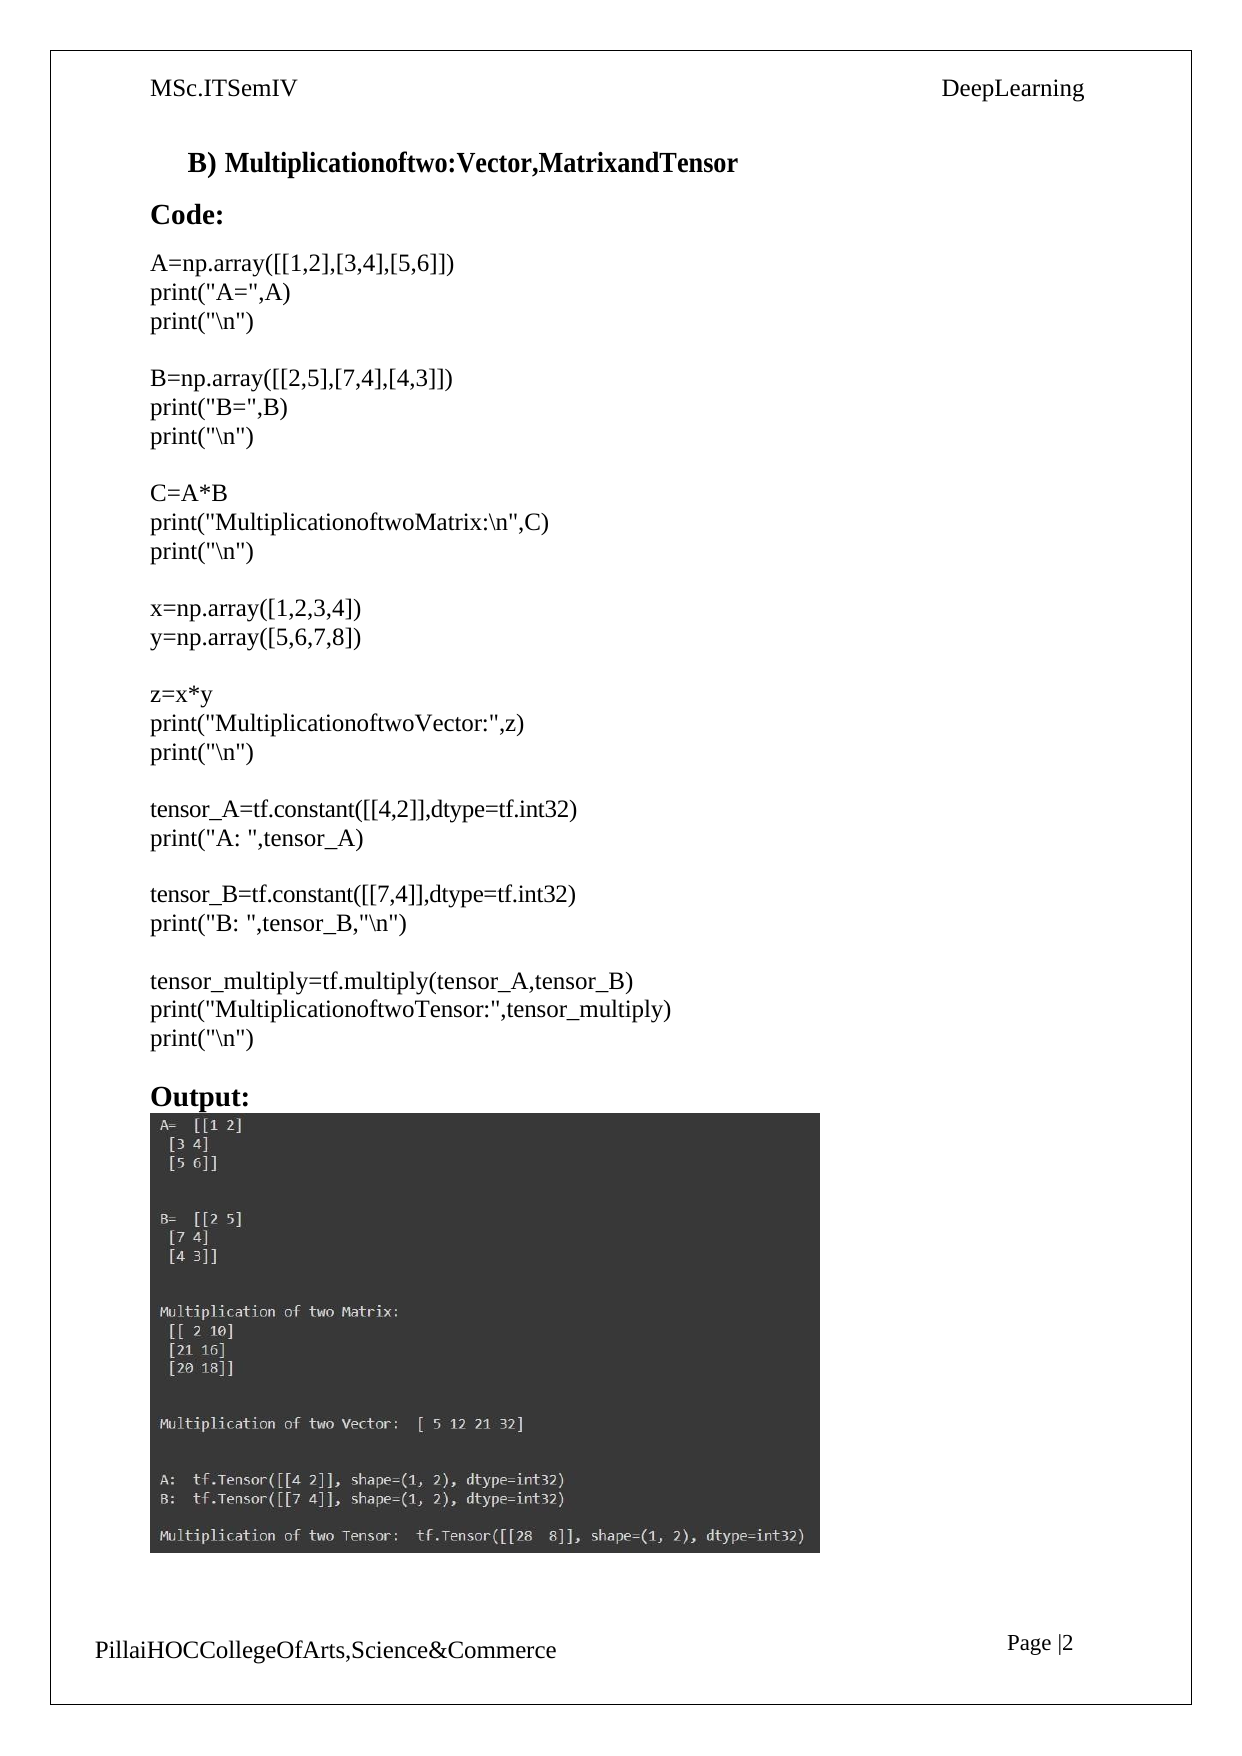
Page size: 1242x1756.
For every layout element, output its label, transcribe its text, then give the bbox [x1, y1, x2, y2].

text tensor_B=tf.constant([[7,4]],dtype=tf.int32) print("B: ",tensor_B,"\n") [150, 880, 578, 936]
picture [150, 1113, 820, 1553]
text z=x*y print("MultiplicationoftwoVector:",z) print("\n") [150, 679, 526, 765]
text tensor_multiply=tf.multiply(tensor_A,tensor_B) print("MultiplicationoftwoTensor:",tensor_multiply) print("\n") [150, 966, 673, 1052]
text x=np.array([1,2,3,4]) [150, 593, 1104, 622]
text print("MultiplicationoftwoMatrix:\n",C) print("\n") [150, 507, 551, 565]
text C=A*B [150, 478, 1104, 507]
text print("\n") [150, 306, 1104, 334]
text A=np.array([[1,2],[3,4],[5,6]]) [150, 249, 1104, 277]
text tensor_A=tf.constant([[4,2]],dtype=tf.int32) print("A: ",tensor_A) [150, 794, 579, 852]
text y=np.array([5,6,7,8]) [150, 622, 1104, 651]
list Multiplicationoftwo:Vector,MatrixandTensor Code: [150, 145, 767, 231]
text B=np.array([[2,5],[7,4],[4,3]]) [150, 363, 1104, 392]
subtitle Output: [150, 1079, 1104, 1113]
text print("\n") [150, 421, 1104, 450]
text print("B=",B) [150, 392, 1104, 421]
text print("A=",A) [150, 277, 1104, 306]
